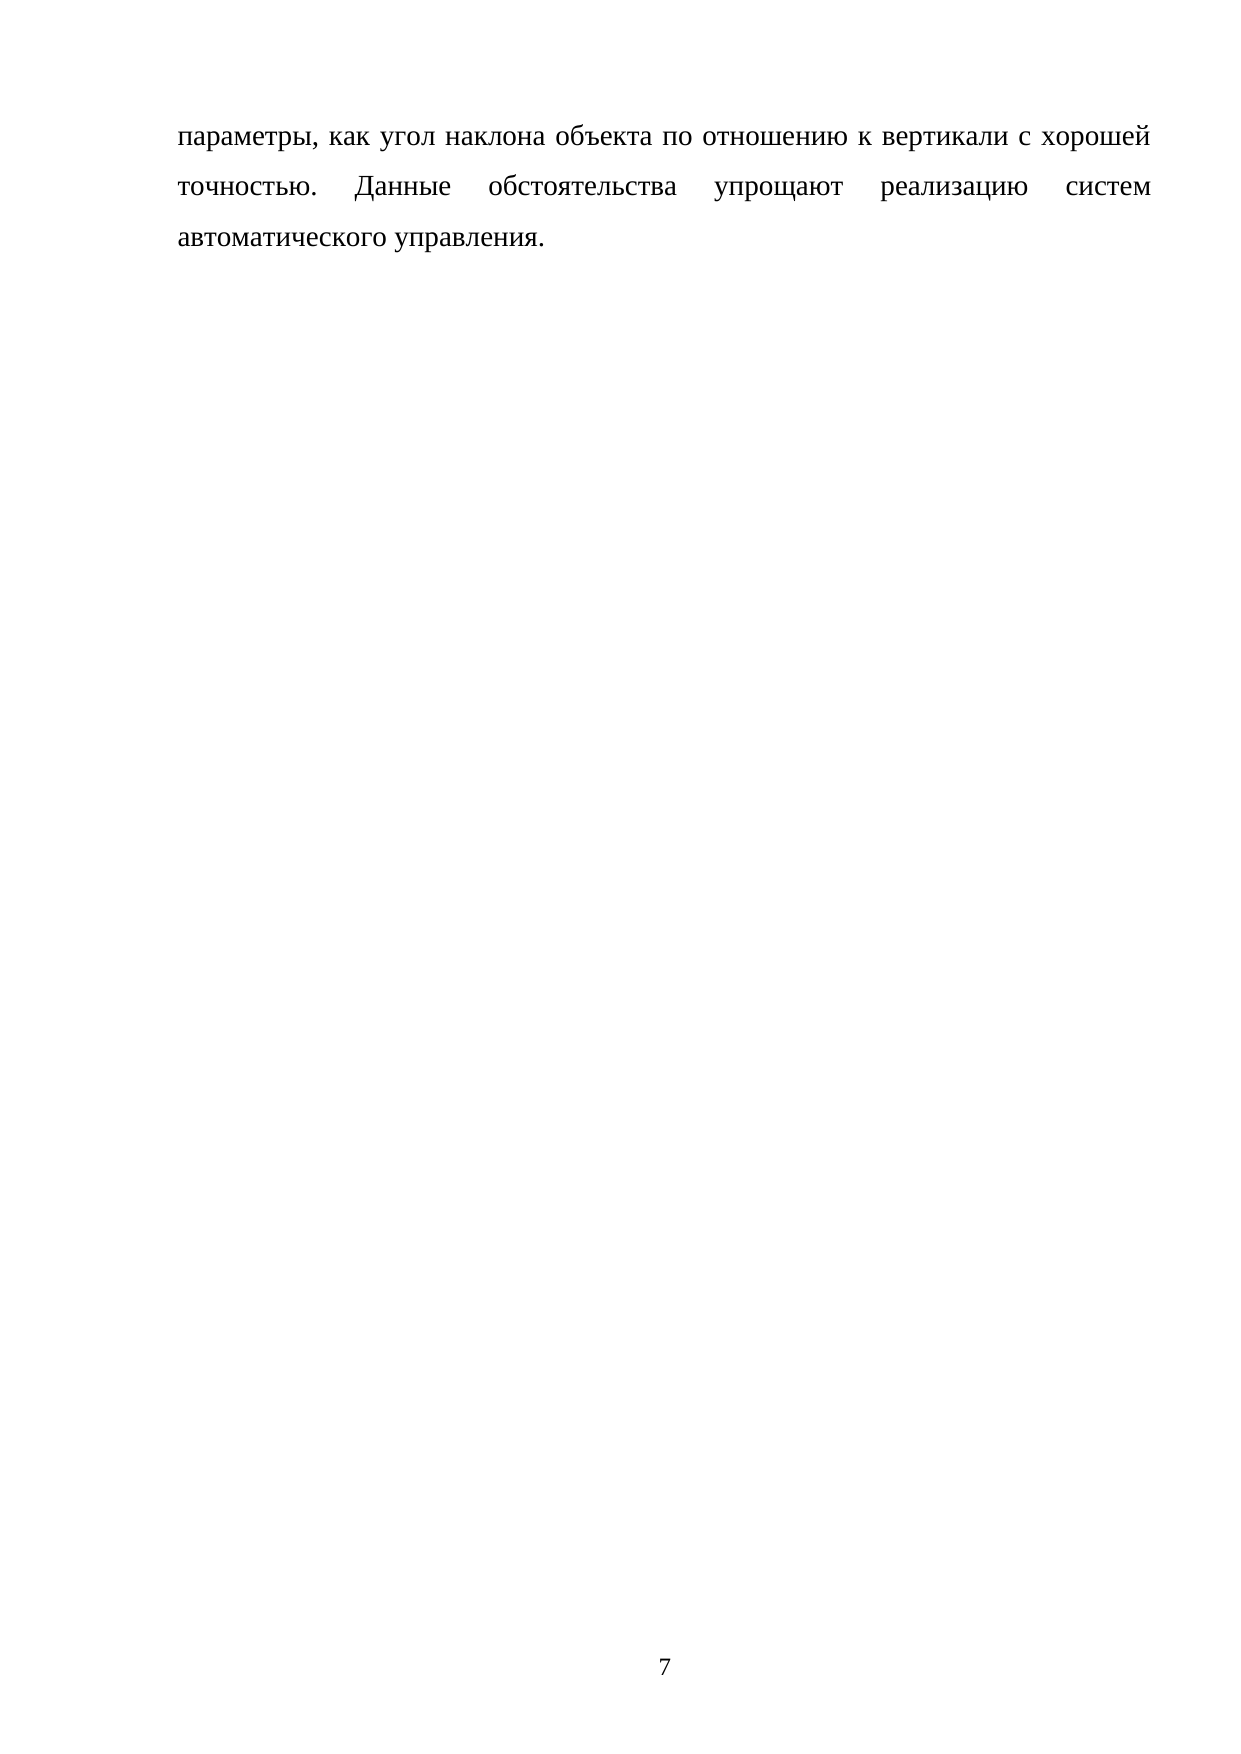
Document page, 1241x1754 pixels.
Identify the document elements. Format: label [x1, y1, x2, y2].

text [177, 118, 1152, 252]
